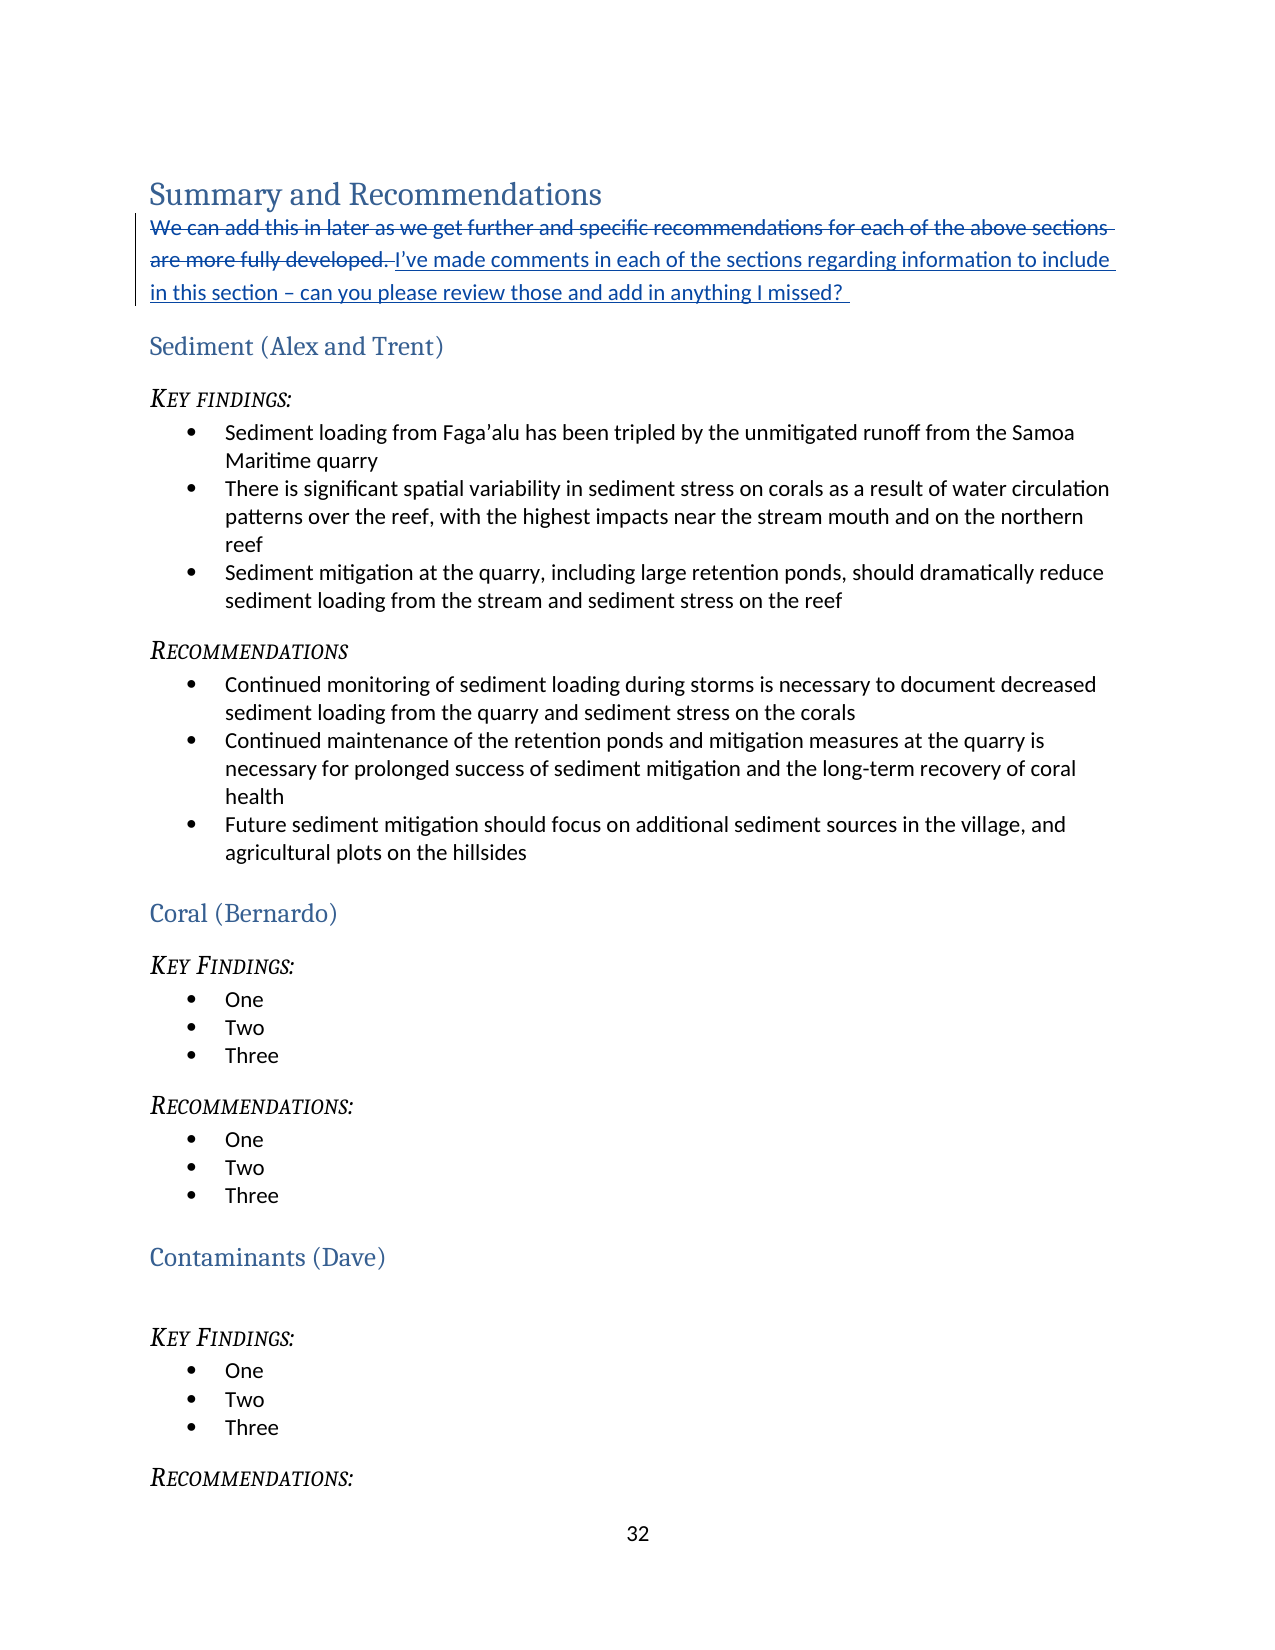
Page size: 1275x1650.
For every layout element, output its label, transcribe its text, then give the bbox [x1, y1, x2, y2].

subtitle Key Findings: [150, 1322, 1125, 1353]
list Three [187, 1413, 1125, 1441]
list Two [187, 1013, 1125, 1041]
list Two [187, 1385, 1125, 1413]
list There is significant spatial variability in sediment stress on corals as a result of water circulation patterns over the reef, with the highest impacts near the stream mouth and on the northern reef [187, 474, 1125, 558]
list Continued monitoring of sediment loading during storms is necessary to document decreased sediment loading from the quarry and sediment stress on the corals [187, 670, 1125, 726]
subtitle Key findings: [150, 383, 1125, 414]
list One [187, 1357, 1125, 1385]
subtitle Recommendations [150, 635, 1125, 666]
list One [187, 985, 1125, 1013]
subtitle Contaminants (Dave) [150, 1242, 1125, 1273]
list Continued maintenance of the retention ponds and mitigation measures at the quarry is necessary for prolonged success of sediment mitigation and the long-term recovery of coral health [187, 726, 1125, 810]
subtitle Summary and Recommendations [150, 175, 1125, 213]
subtitle Key Findings: [150, 950, 1125, 981]
subtitle Coral (Bernardo) [150, 898, 1125, 929]
list Two [187, 1153, 1125, 1181]
subtitle Recommendations: [150, 1462, 1125, 1493]
list Sediment loading from Faga’alu has been tripled by the unmitigated runoff from the Samoa Maritime quarry [187, 418, 1125, 474]
subtitle Sediment (Alex and Trent) [150, 331, 1125, 362]
list Three [187, 1041, 1125, 1069]
list Sediment mitigation at the quarry, including large retention ponds, should dramatically reduce sediment loading from the stream and sediment stress on the reef [187, 558, 1125, 614]
subtitle Recommendations: [150, 1090, 1125, 1121]
list One [187, 1125, 1125, 1153]
list Future sediment mitigation should focus on additional sediment sources in the village, and agricultural plots on the hillsides [187, 810, 1125, 866]
list Three [187, 1181, 1125, 1209]
